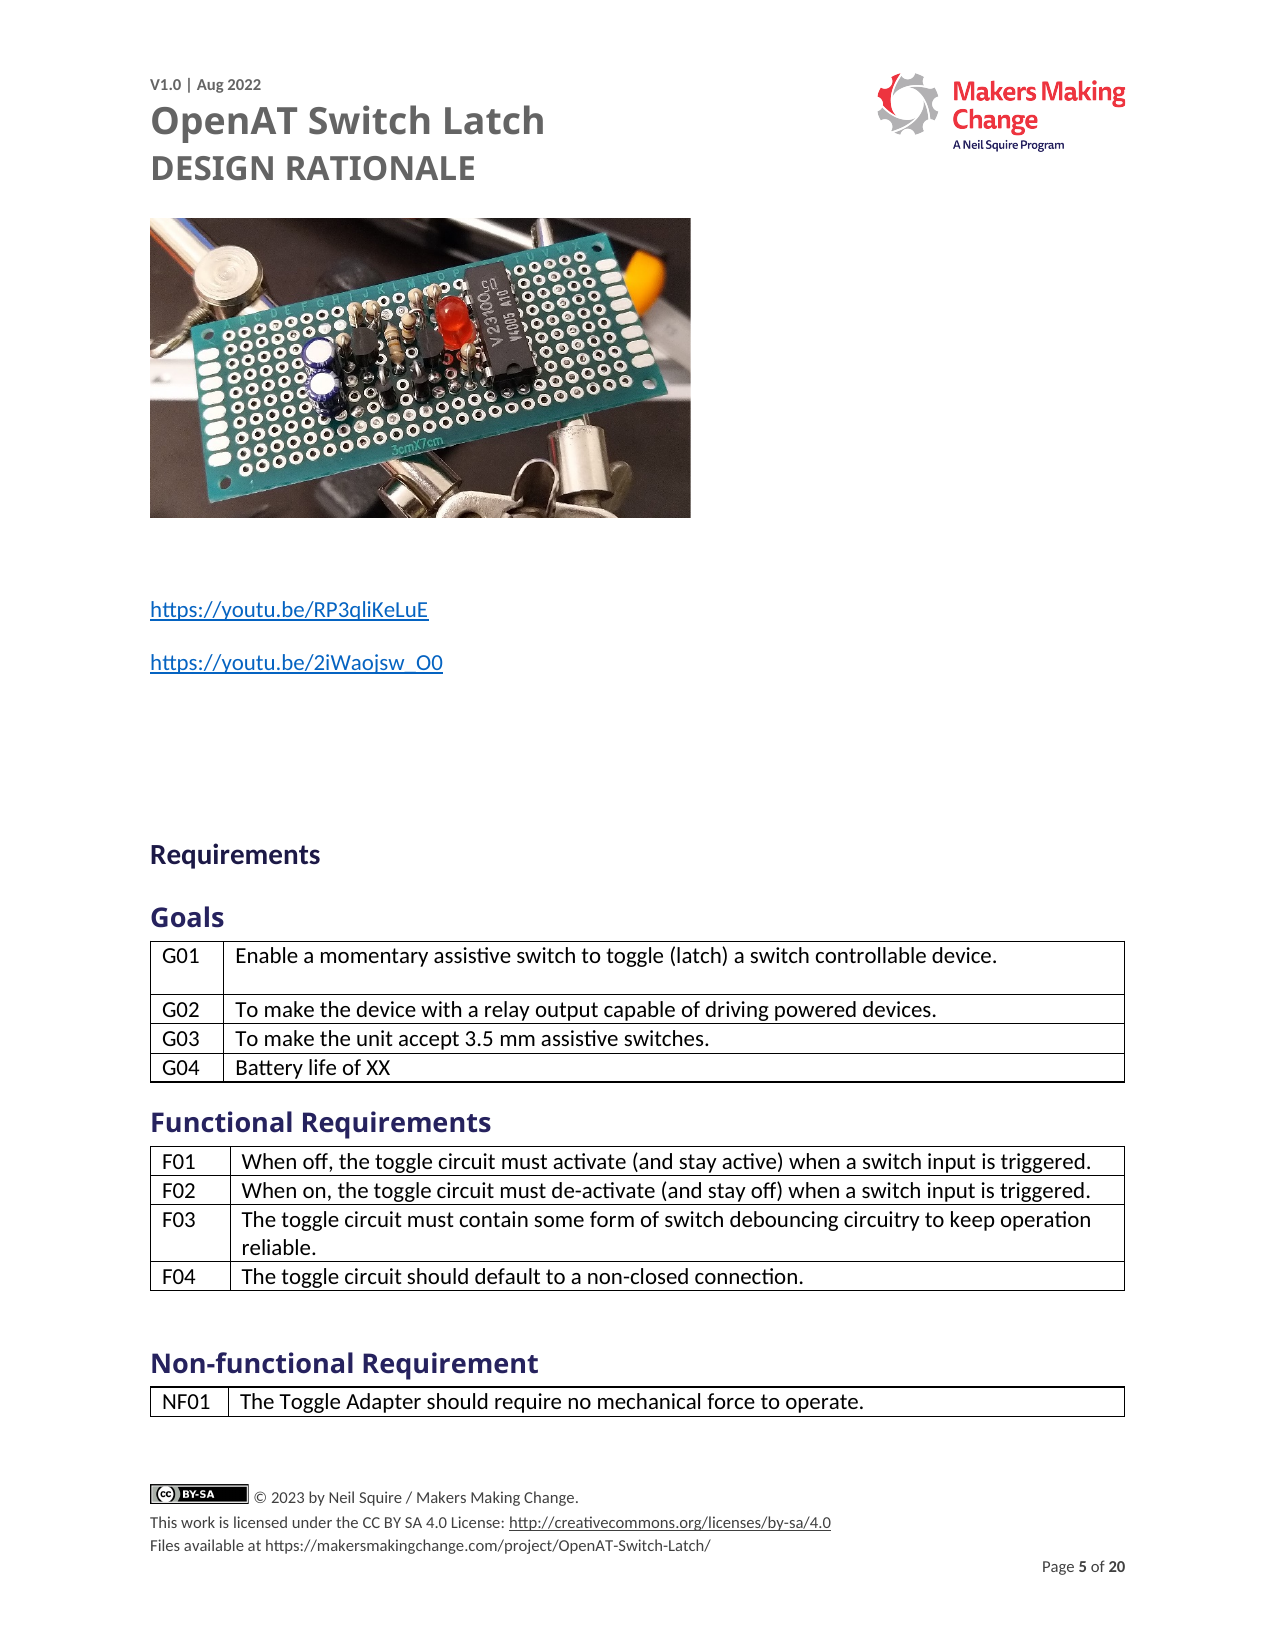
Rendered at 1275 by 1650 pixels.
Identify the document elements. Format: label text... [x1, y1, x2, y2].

subtitle Requirements [150, 836, 1125, 872]
picture [150, 218, 691, 518]
text https://youtu.be/RP3qliKeLuE [150, 595, 1125, 623]
table_cell F03 [151, 1205, 230, 1261]
table_header NF01 [151, 1388, 228, 1416]
table_header The Toggle Adapter should require no mechanical force to operate. [229, 1388, 1124, 1416]
picture [877, 73, 1125, 152]
table_header Enable a momentary assistive switch to toggle (latch) a switch controllable device. [224, 942, 1124, 994]
table_cell The toggle circuit must contain some form of switch debouncing circuitry to keep operation reliable. [231, 1205, 1124, 1261]
text https://youtu.be/2iWaojsw_O0 [150, 648, 1125, 676]
picture [150, 1484, 249, 1504]
subtitle Functional Requirements [150, 1103, 1125, 1140]
subtitle Non-functional Requirement [150, 1344, 1125, 1381]
subtitle Goals [150, 898, 1125, 935]
table_header When off, the toggle circuit must activate (and stay active) when a switch input is triggered. [231, 1147, 1124, 1175]
table_cell G02 [151, 995, 223, 1023]
table_cell F04 [151, 1262, 230, 1290]
table_cell G04 [151, 1054, 223, 1081]
table_cell To make the unit accept 3.5 mm assistive switches. [224, 1024, 1124, 1052]
table_cell Battery life of XX [224, 1054, 1124, 1081]
table_header F01 [151, 1147, 230, 1175]
table_cell G03 [151, 1024, 223, 1052]
table_cell F02 [151, 1176, 230, 1204]
table_header G01 [151, 942, 223, 994]
table_cell The toggle circuit should default to a non-closed connection. [231, 1262, 1124, 1290]
table_cell To make the device with a relay output capable of driving powered devices. [224, 995, 1124, 1023]
table_cell When on, the toggle circuit must de-activate (and stay off) when a switch input is triggered. [231, 1176, 1124, 1204]
